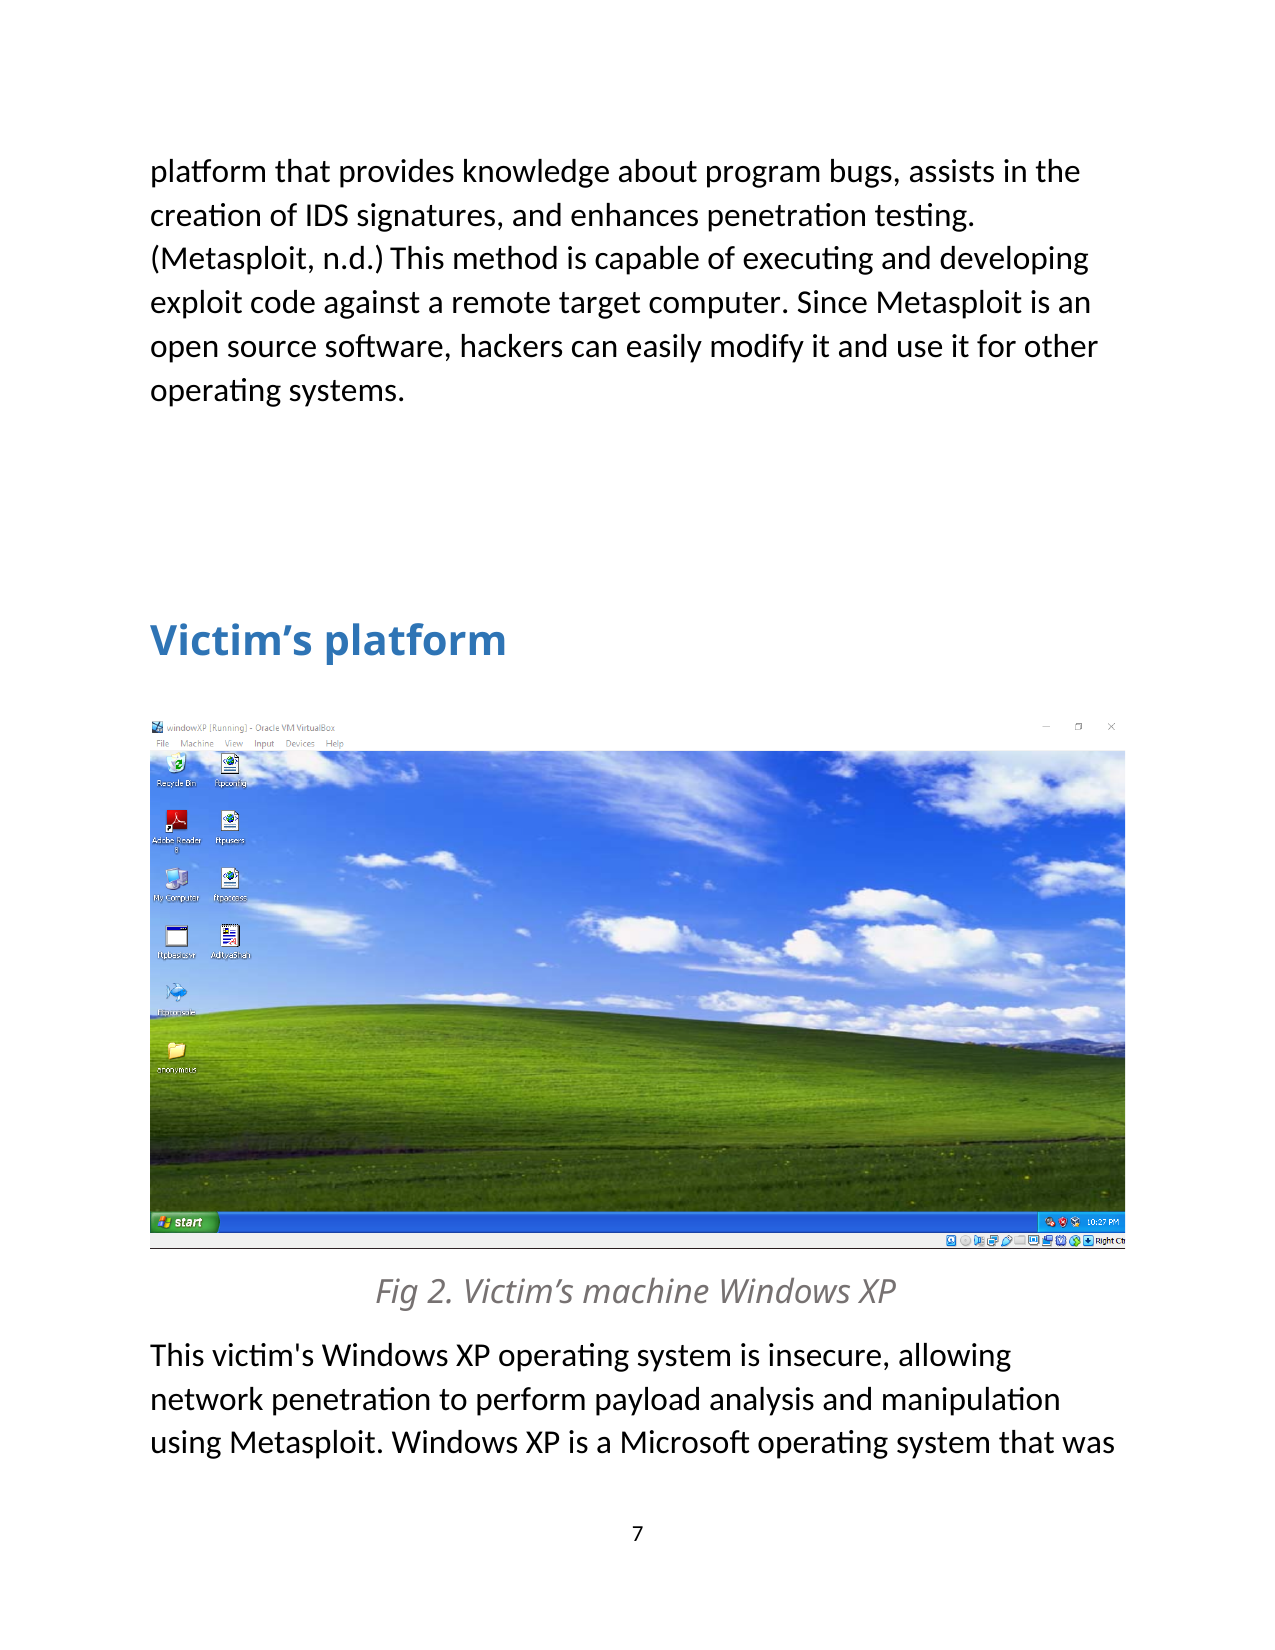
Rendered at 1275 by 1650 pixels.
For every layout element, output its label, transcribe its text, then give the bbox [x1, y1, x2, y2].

subtitle Victim’s platform [150, 611, 1125, 668]
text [150, 150, 1125, 409]
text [150, 1333, 1125, 1462]
text Fig 2. Victim’s machine Windows XP [150, 1268, 1125, 1313]
picture [150, 719, 1125, 1249]
